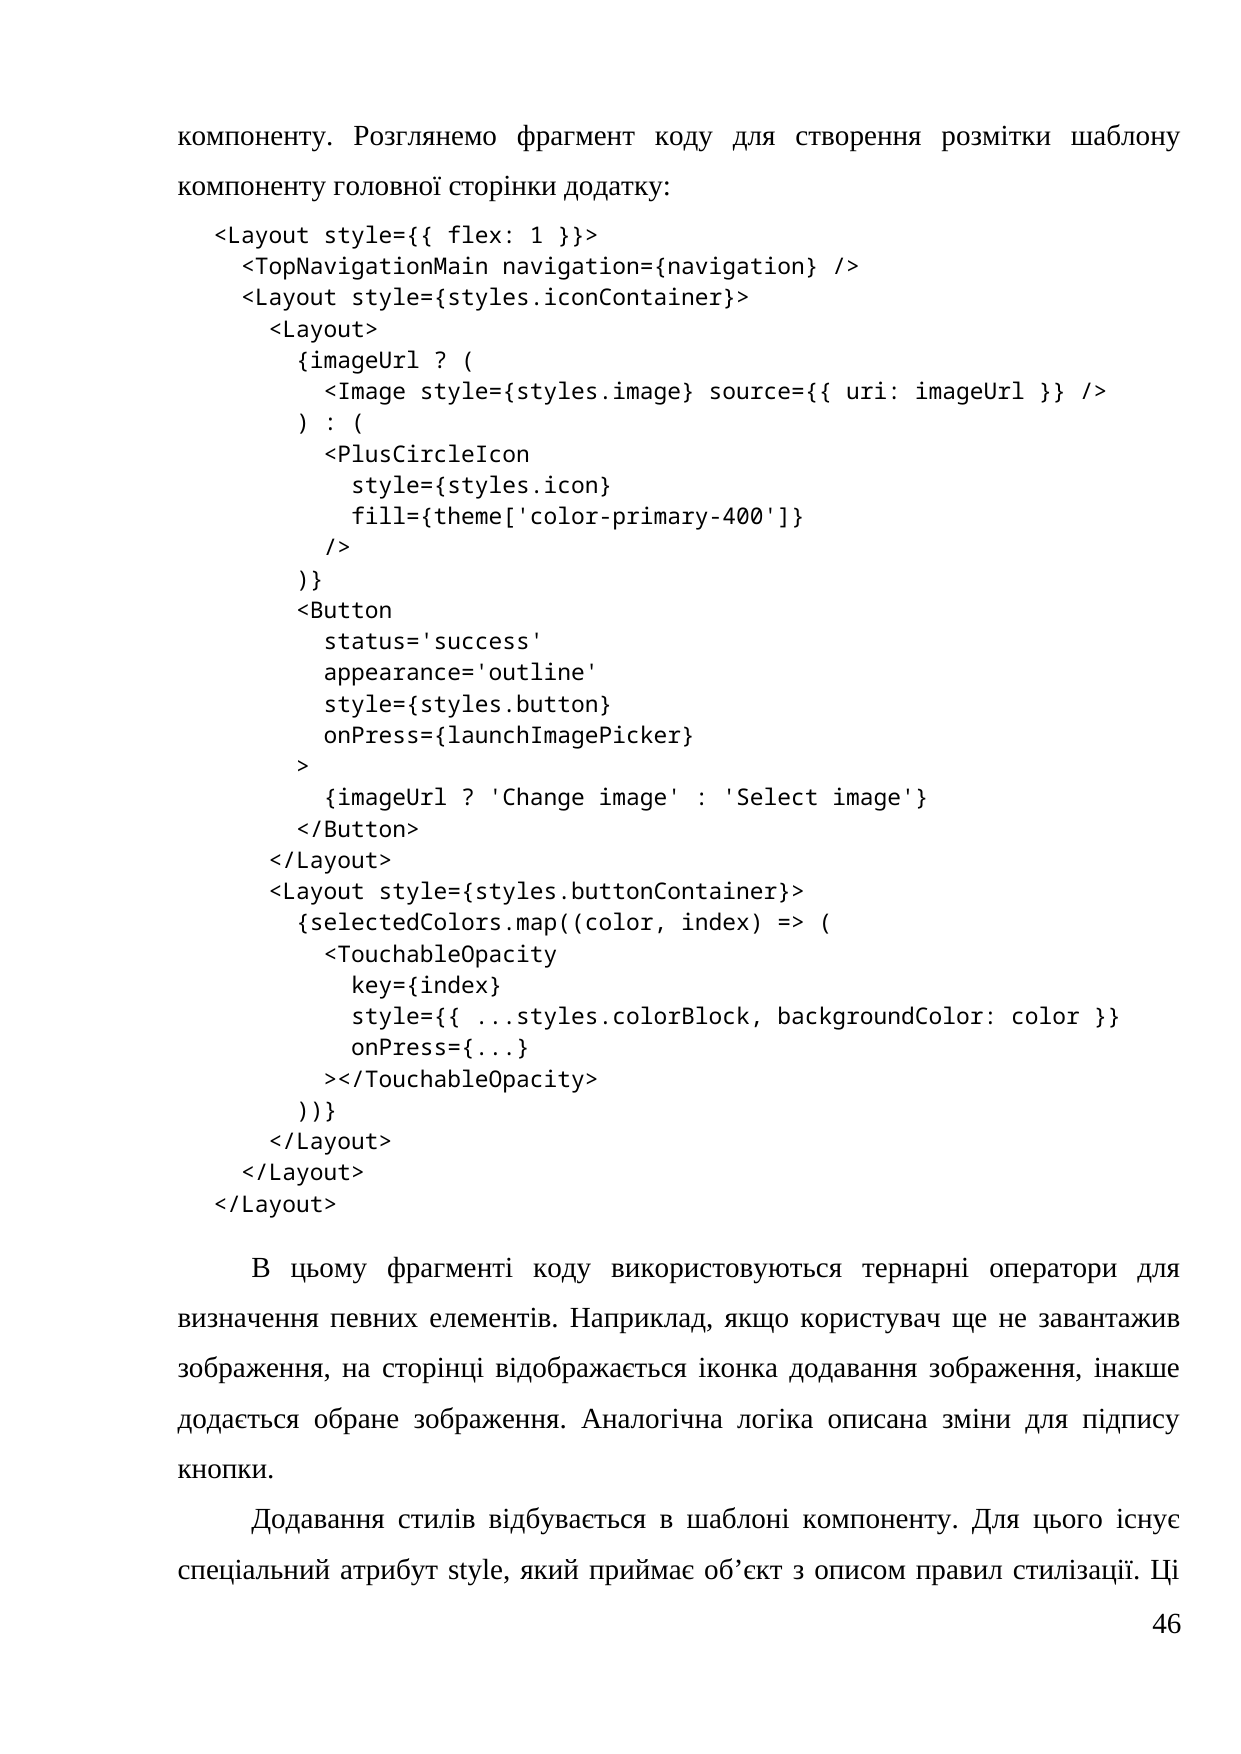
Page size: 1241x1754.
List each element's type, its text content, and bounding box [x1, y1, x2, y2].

text /> [177, 531, 1181, 562]
text onPress={...} [177, 1031, 1181, 1062]
text <Layout> [177, 312, 1181, 344]
text {selectedColors.map((color, index) => ( [177, 906, 1181, 937]
text <Layout style={styles.buttonContainer}> [177, 875, 1181, 906]
text style={{ ...styles.colorBlock, backgroundColor: color }} [177, 1000, 1181, 1031]
text key={index} [177, 969, 1181, 1000]
text <TouchableOpacity [177, 937, 1181, 969]
text <Layout style={{ flex: 1 }}> [177, 219, 1181, 250]
text </Layout> [177, 1156, 1181, 1187]
text </Button> [177, 812, 1181, 844]
text <Image style={styles.image} source={{ uri: imageUrl }} /> [177, 375, 1181, 406]
text <Layout style={styles.iconContainer}> [177, 281, 1181, 312]
text {imageUrl ? ( [177, 344, 1181, 375]
text ></TouchableOpacity> [177, 1062, 1181, 1094]
text {imageUrl ? 'Change image' : 'Select image'} [177, 781, 1181, 812]
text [177, 118, 1181, 202]
text </Layout> [177, 1187, 1181, 1219]
text fill={theme['color-primary-400']} [177, 500, 1181, 531]
text )} [177, 562, 1181, 594]
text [177, 1502, 1181, 1585]
text <PlusCircleIcon [177, 437, 1181, 469]
text appearance='outline' [177, 656, 1181, 687]
text > [177, 750, 1181, 781]
text </Layout> [177, 844, 1181, 875]
text </Layout> [177, 1125, 1181, 1156]
text style={styles.button} [177, 687, 1181, 719]
text style={styles.icon} [177, 469, 1181, 500]
text status='success' [177, 625, 1181, 656]
text <TopNavigationMain navigation={navigation} /> [177, 250, 1181, 281]
text onPress={launchImagePicker} [177, 719, 1181, 750]
text <Button [177, 594, 1181, 625]
text ) : ( [177, 406, 1181, 437]
text ))} [177, 1094, 1181, 1125]
text В цьому фрагменті коду використовуються тернарні оператори для визначення певних елементів. Наприклад, якщо користувач ще не завантажив зображення, на сторінці відображається іконка додавання зображення, інакше додається обране зображення. Аналогічна логіка описана зміни для підпису кнопки. [177, 1250, 1181, 1485]
